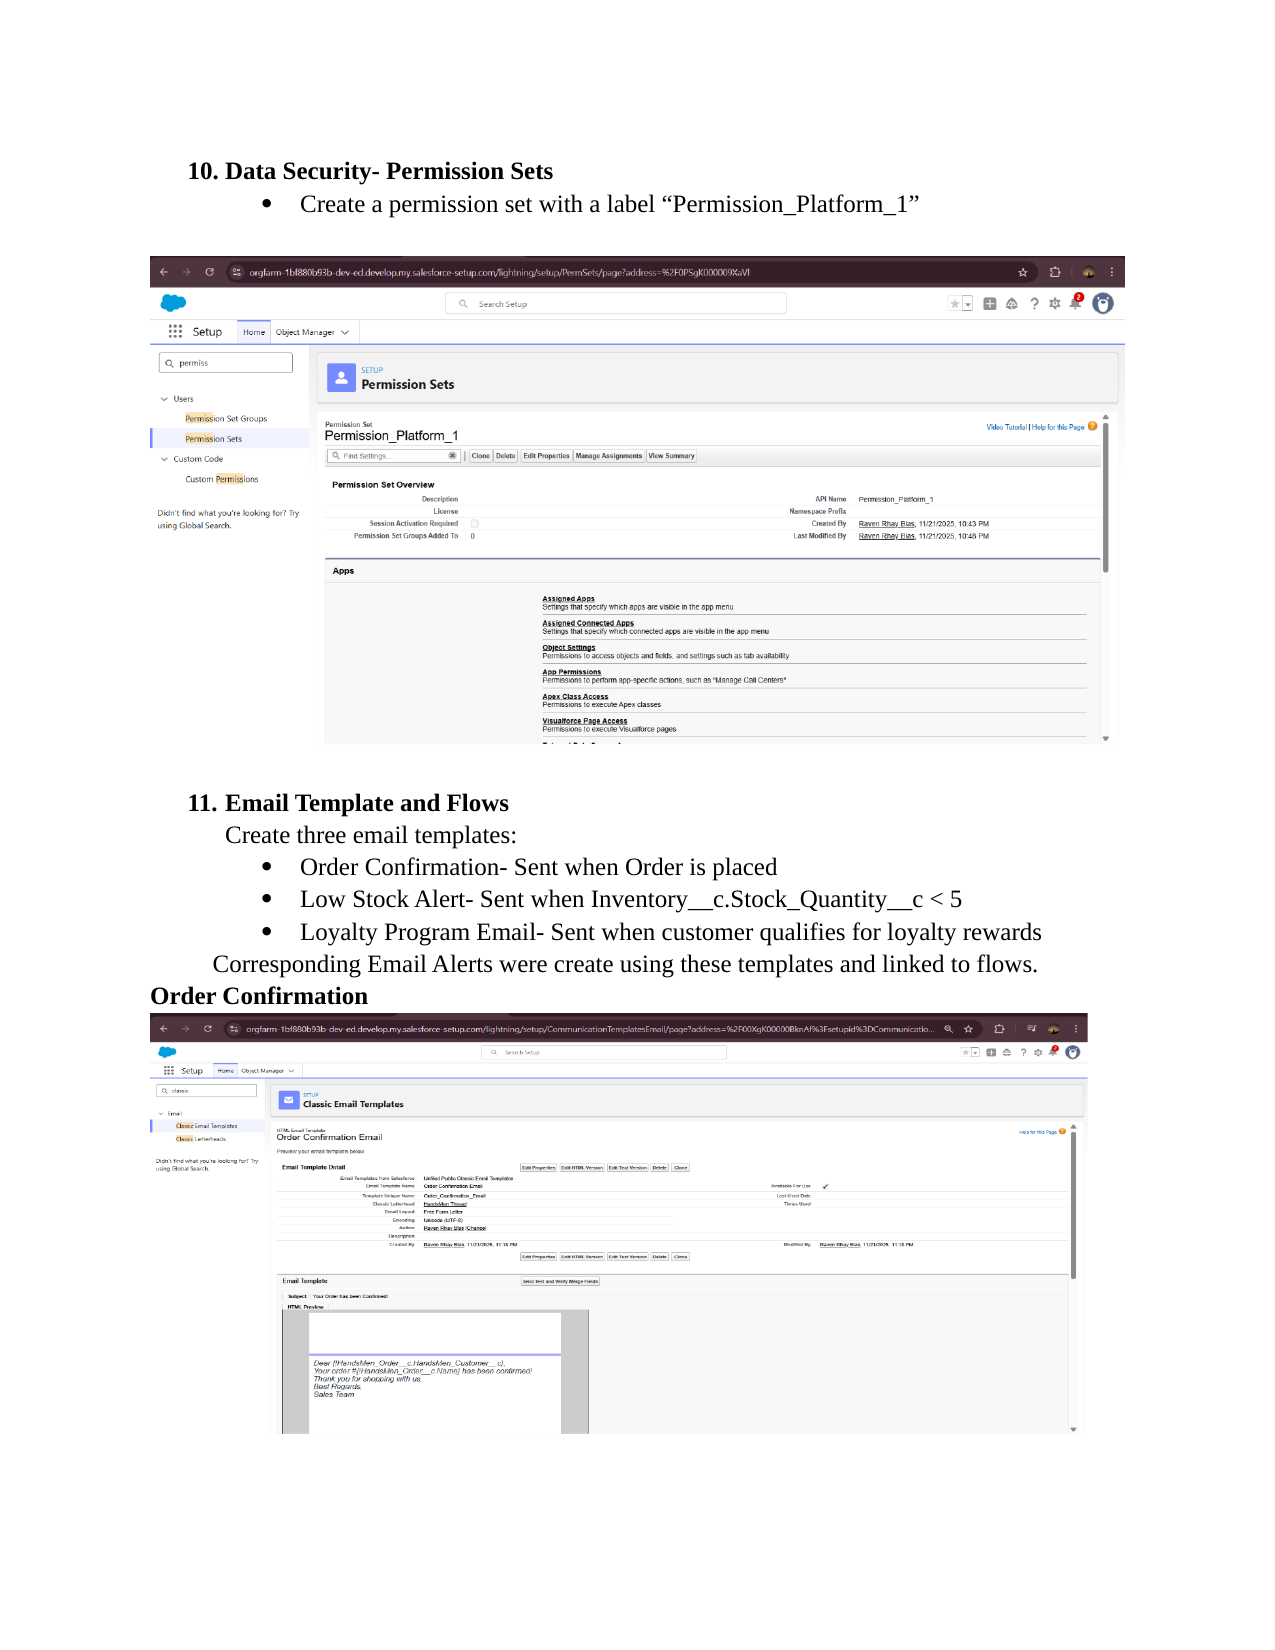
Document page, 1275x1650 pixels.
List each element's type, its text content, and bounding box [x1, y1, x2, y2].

list Data Security- Permission Sets [187, 156, 1125, 185]
text Corresponding Email Alerts were create using these templates and linked to flows. [150, 949, 1125, 978]
list Email Template and Flows [187, 788, 1125, 817]
list Create three email templates: [225, 820, 1125, 849]
list Low Stock Alert- Sent when Inventory__c.Stock_Quantity__c < 5 [262, 884, 1125, 913]
list Create a permission set with a label “Permission_Platform_1” [262, 189, 1125, 217]
picture [150, 256, 1125, 749]
list Order Confirmation- Sent when Order is placed [262, 852, 1125, 881]
picture [150, 1013, 1088, 1438]
list Loyalty Program Email- Sent when customer qualifies for loyalty rewards [262, 917, 1125, 945]
text Order Confirmation [150, 981, 1125, 1010]
